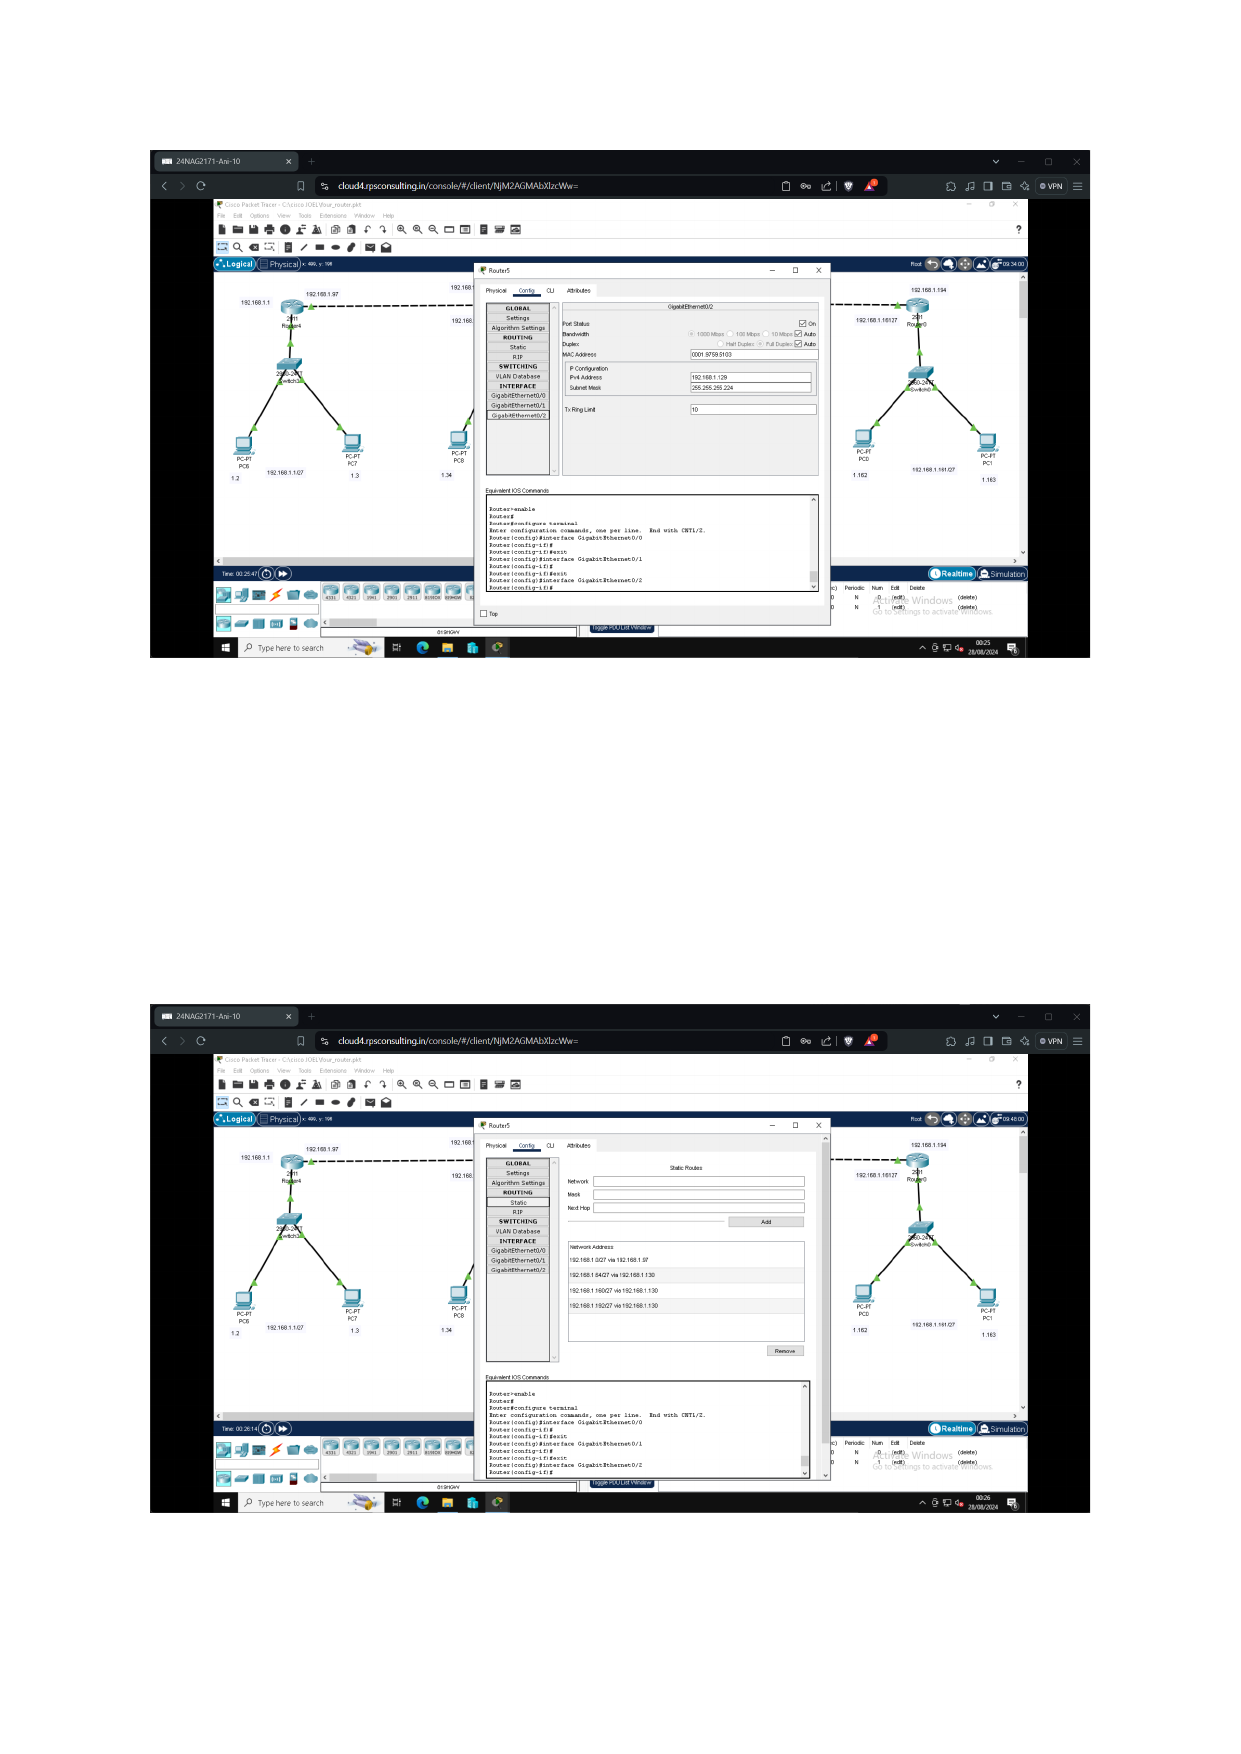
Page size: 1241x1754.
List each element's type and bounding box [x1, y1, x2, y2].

picture [150, 1004, 1091, 1513]
picture [150, 150, 1091, 658]
